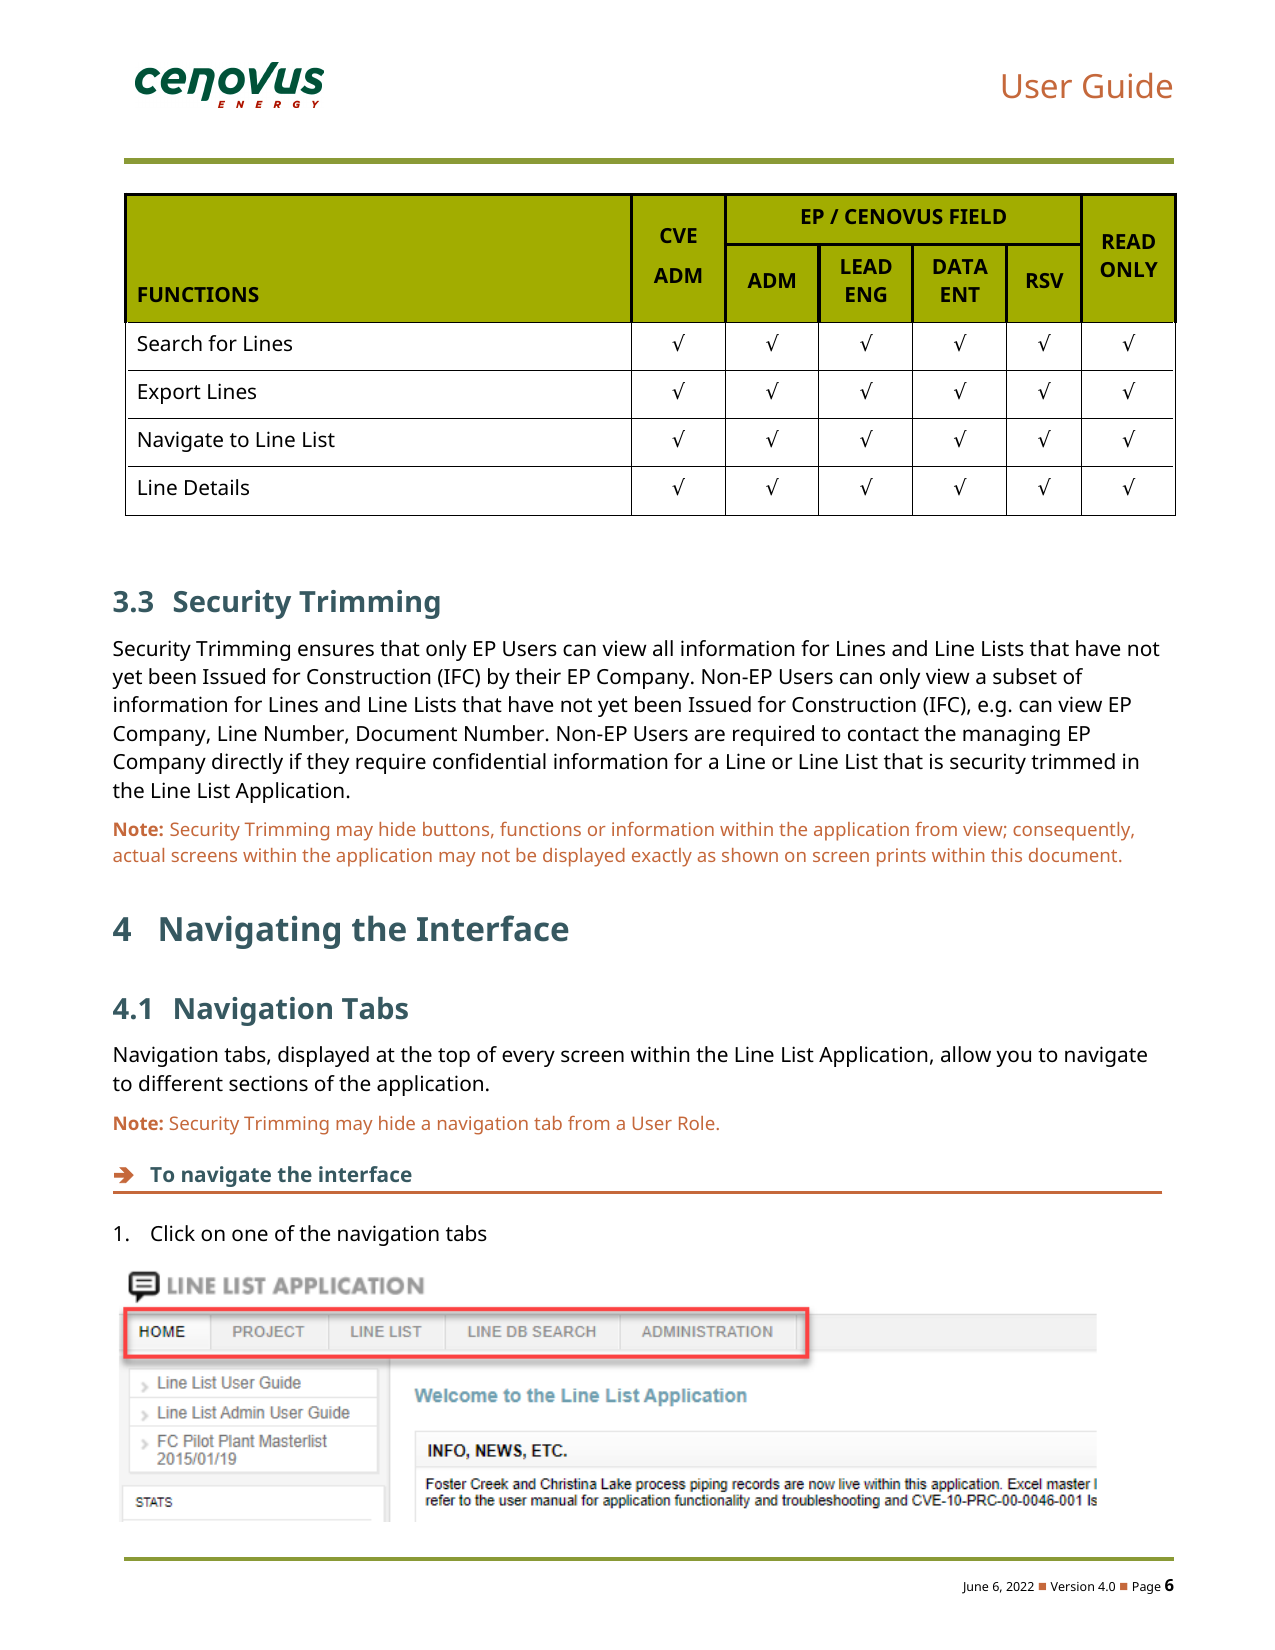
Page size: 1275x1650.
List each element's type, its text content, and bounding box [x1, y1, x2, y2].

table_header FUNCTIONS [127, 196, 630, 322]
table_cell √ [1007, 371, 1081, 418]
table_cell √ [632, 371, 725, 418]
picture [118, 1262, 1105, 1522]
table_cell √ [726, 371, 818, 418]
table_cell Navigate to Line List [126, 418, 631, 466]
text Note: Security Trimming may hide buttons, functions or information within the application from view; consequently, actual screens within the application may not be displayed exactly as shown on screen prints within this document. [112, 817, 1162, 868]
table_cell √ [1007, 467, 1081, 514]
list Navigation Tabs [112, 988, 1162, 1028]
list Click on one of the navigation tabs [112, 1219, 1125, 1247]
text To navigate the interface [112, 1160, 1162, 1194]
table_cell √ [819, 419, 912, 466]
table_cell √ [1082, 370, 1175, 418]
table_cell √ [632, 419, 725, 466]
table_cell √ [632, 467, 725, 514]
table_cell RSV [1008, 246, 1080, 322]
table_cell √ [819, 371, 912, 418]
table_cell √ [726, 323, 818, 370]
table_cell √ [632, 323, 725, 370]
table_cell √ [819, 467, 912, 514]
table_cell Export Lines [126, 370, 631, 418]
table_cell √ [913, 323, 1006, 370]
table_cell √ [1082, 418, 1175, 466]
table_cell Line Details [126, 466, 631, 514]
list Security Trimming [112, 581, 1162, 621]
text Security Trimming ensures that only EP Users can view all information for Lines and Line Lists that have not yet been Issued for Construction (IFC) by their EP Company. Non-EP Users can only view a subset of information for Lines and Line Lists that have not yet been Issued for Construction (IFC), e.g. can view EP Company, Line Number, Document Number. Non-EP Users are required to contact the managing EP Company directly if they require confidential information for a Line or Line List that is security trimmed in the Line List Application. [112, 634, 1162, 804]
table_cell √ [913, 467, 1006, 514]
table_cell √ [819, 323, 912, 370]
table_header CVE ADM [633, 196, 724, 322]
table_cell √ [726, 467, 818, 514]
table_cell √ [726, 419, 818, 466]
picture [135, 62, 324, 108]
table_cell √ [1082, 466, 1175, 514]
table_cell DATA ENT [914, 246, 1005, 322]
list Navigating the Interface [112, 905, 1162, 951]
table_cell √ [1007, 323, 1081, 370]
table_cell √ [913, 371, 1006, 418]
table_cell LEAD ENG [821, 246, 911, 322]
table_header READ ONLY [1083, 196, 1174, 322]
table_cell √ [1007, 419, 1081, 466]
table_cell Search for Lines [126, 322, 631, 370]
table_cell √ [913, 419, 1006, 466]
table_header EP / CENOVUS FIELD [727, 196, 1080, 243]
text Navigation tabs, displayed at the top of every screen within the Line List Application, allow you to navigate to different sections of the application. [112, 1040, 1162, 1097]
table_cell √ [1082, 322, 1175, 370]
text Note: Security Trimming may hide a navigation tab from a User Role. [112, 1110, 1162, 1135]
table_cell ADM [727, 246, 817, 322]
